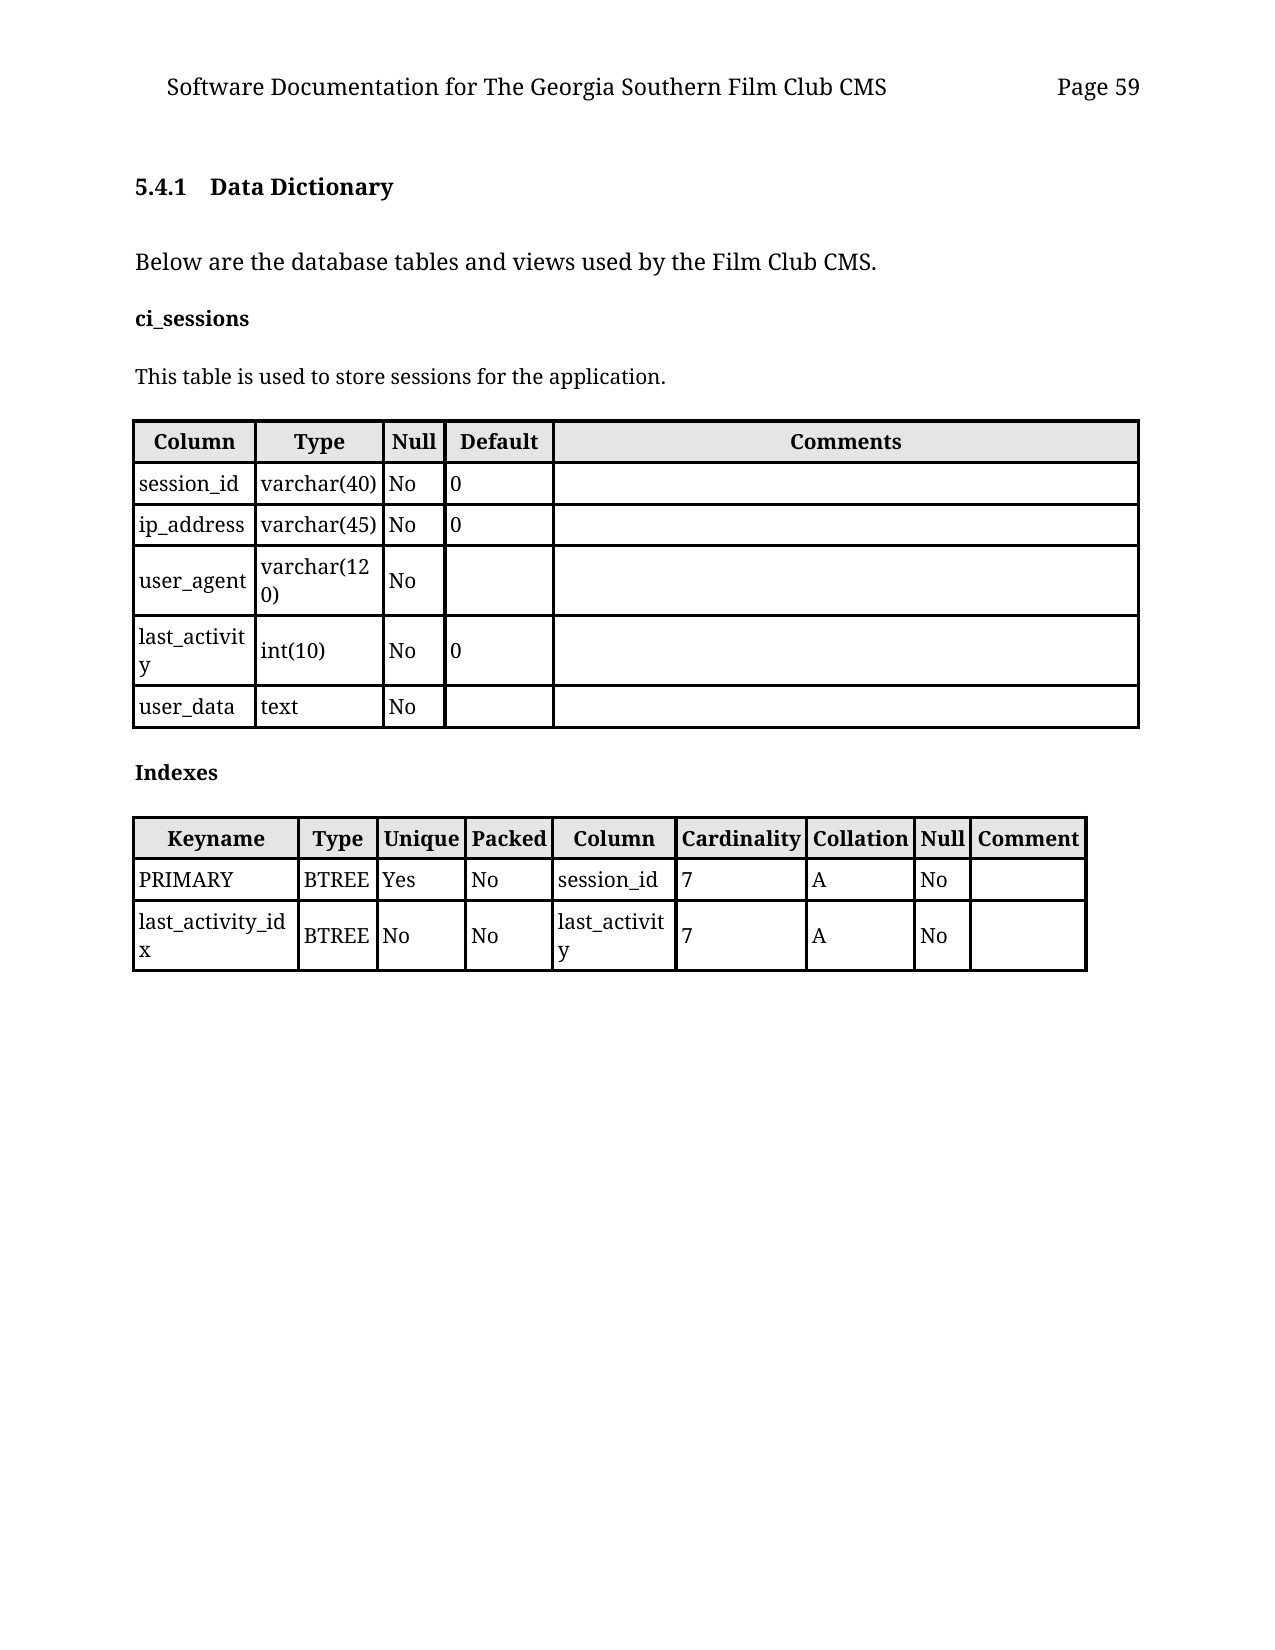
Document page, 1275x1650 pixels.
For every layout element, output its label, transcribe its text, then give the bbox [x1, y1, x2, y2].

table_cell [555, 547, 1137, 614]
text ci_sessions [135, 304, 1140, 333]
table_cell ip_address [135, 506, 254, 544]
table_header Default [447, 423, 552, 461]
text This table is used to store sessions for the application. [135, 362, 1140, 390]
table_cell last_activity_idx [135, 902, 297, 969]
table_cell session_id [135, 464, 254, 502]
table_cell session_id [554, 860, 674, 899]
table_cell [972, 902, 1084, 969]
table_header Column [135, 423, 254, 461]
table_cell 7 [678, 860, 805, 899]
table_cell No [385, 687, 443, 726]
text Below are the database tables and views used by the Film Club CMS. [135, 250, 1140, 275]
table_cell BTREE [300, 902, 376, 969]
table_cell user_data [135, 687, 254, 726]
table_cell No [385, 464, 443, 502]
table_cell [555, 464, 1137, 502]
table_cell No [379, 902, 464, 969]
table_header Keyname [135, 819, 297, 857]
table_header Packed [467, 819, 551, 857]
table_header Comments [555, 423, 1137, 461]
table_cell varchar(40) [257, 464, 382, 502]
table_cell [447, 687, 552, 726]
table_header Collation [808, 819, 913, 857]
table_cell 0 [447, 464, 552, 502]
table_header Null [916, 819, 969, 857]
table_header Null [385, 423, 443, 461]
table_cell [555, 506, 1137, 544]
table_header Type [300, 819, 376, 857]
table_cell [555, 617, 1137, 684]
table_cell 7 [678, 902, 805, 969]
table_cell [972, 860, 1084, 899]
table_cell [555, 687, 1137, 726]
table_cell varchar(120) [257, 547, 382, 614]
table_cell No [467, 860, 551, 899]
table_cell 0 [447, 617, 552, 684]
table_header Type [257, 423, 382, 461]
table_header Comment [972, 819, 1084, 857]
table_cell No [385, 617, 443, 684]
table_header Unique [379, 819, 464, 857]
table_cell [447, 547, 552, 614]
subtitle Data Dictionary [135, 175, 1140, 200]
table_cell No [916, 902, 969, 969]
table_cell PRIMARY [135, 860, 297, 899]
table_cell No [916, 860, 969, 899]
table_header Cardinality [678, 819, 805, 857]
table_cell No [467, 902, 551, 969]
table_cell text [257, 687, 382, 726]
table_header Column [554, 819, 674, 857]
table_cell A [808, 860, 913, 899]
table_cell No [385, 506, 443, 544]
table_cell BTREE [300, 860, 376, 899]
table_cell user_agent [135, 547, 254, 614]
table_cell last_activity [135, 617, 254, 684]
table_cell No [385, 547, 443, 614]
table_cell A [808, 902, 913, 969]
table_cell varchar(45) [257, 506, 382, 544]
table_cell Yes [379, 860, 464, 899]
table_cell 0 [447, 506, 552, 544]
text Indexes [135, 758, 1140, 786]
table_cell last_activity [554, 902, 674, 969]
table_cell int(10) [257, 617, 382, 684]
